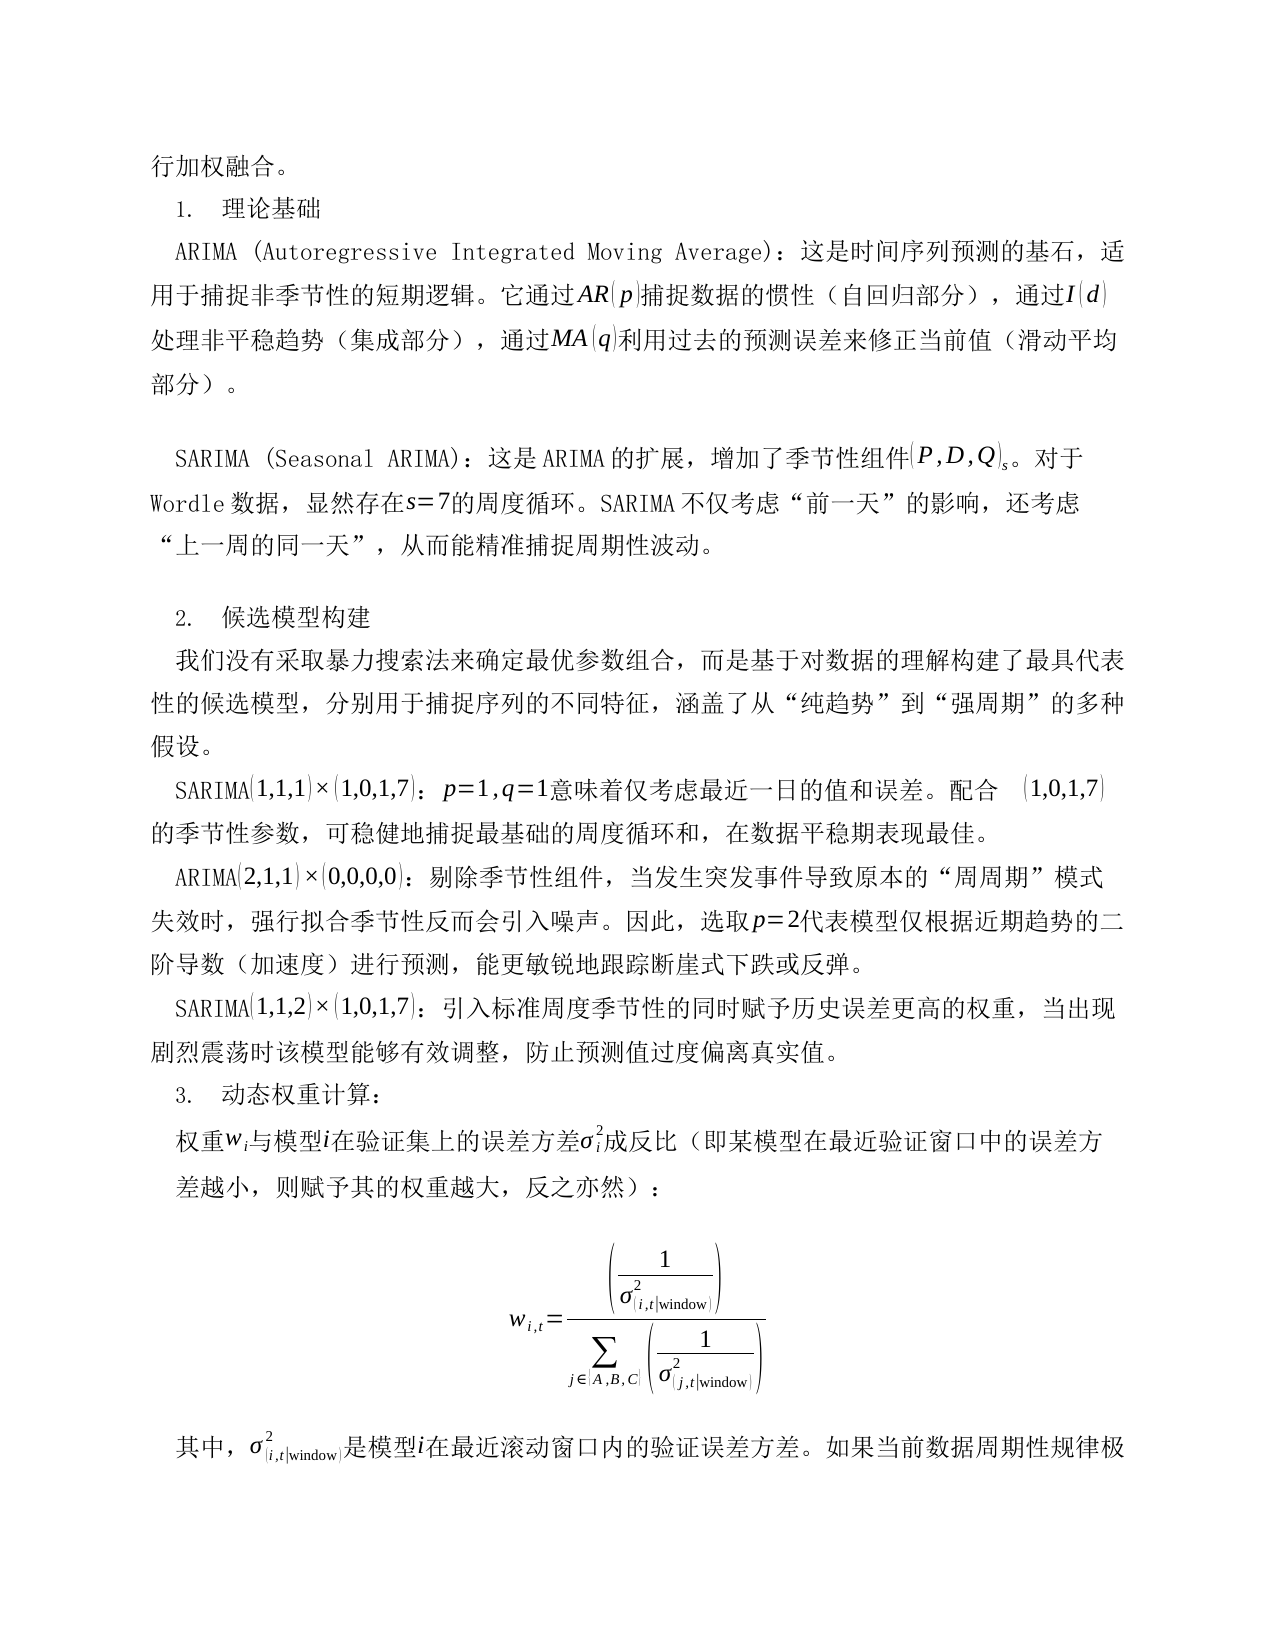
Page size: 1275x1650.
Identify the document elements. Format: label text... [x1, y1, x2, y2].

list 候选模型构建 [175, 602, 1125, 630]
text ARIMA (Autoregressive Integrated Moving Average)：这是时间序列预测的基石，适用于捕捉非季节性的短期逻辑。它通过捕捉数据的惯性（自回归部分），通过处理非平稳趋势（集成部分），通过利用过去的预测误差来修正当前值（滑动平均部分）。 [150, 236, 1125, 397]
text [150, 1427, 1125, 1464]
text 权重与模型在验证集上的误差方差成反比（即某模型在最近验证窗口中的误差方差越小，则赋予其的权重越大，反之亦然）： [175, 1122, 1125, 1199]
text ARIMA：剔除季节性组件，当发生突发事件导致原本的“周周期”模式失效时，强行拟合季节性反而会引入噪声。因此，选取代表模型仅根据近期趋势的二阶导数（加速度）进行预测，能更敏锐地跟踪断崖式下跌或反弹。 [150, 861, 1125, 977]
text 我们没有采取暴力搜索法来确定最优参数组合，而是基于对数据的理解构建了最具代表性的候选模型，分别用于捕捉序列的不同特征，涵盖了从“纯趋势”到“强周期”的多种假设。 [150, 644, 1125, 759]
text SARIMA：意味着仅考虑最近一日的值和误差。配合 的季节性参数，可稳健地捕捉最基础的周度循环和，在数据平稳期表现最佳。 [150, 773, 1125, 846]
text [150, 150, 1125, 178]
list 动态权重计算： [175, 1079, 1125, 1107]
text SARIMA (Seasonal ARIMA)：这是ARIMA的扩展，增加了季节性组件。对于Wordle数据，显然存在的周度循环。SARIMA不仅考虑“前一天”的影响，还考虑“上一周的同一天”，从而能精准捕捉周期性波动。 [150, 440, 1125, 558]
text SARIMA：引入标准周度季节性的同时赋予历史误差更高的权重，当出现剧烈震荡时该模型能够有效调整，防止预测值过度偏离真实值。 [150, 991, 1125, 1065]
list 理论基础 [175, 193, 1125, 221]
